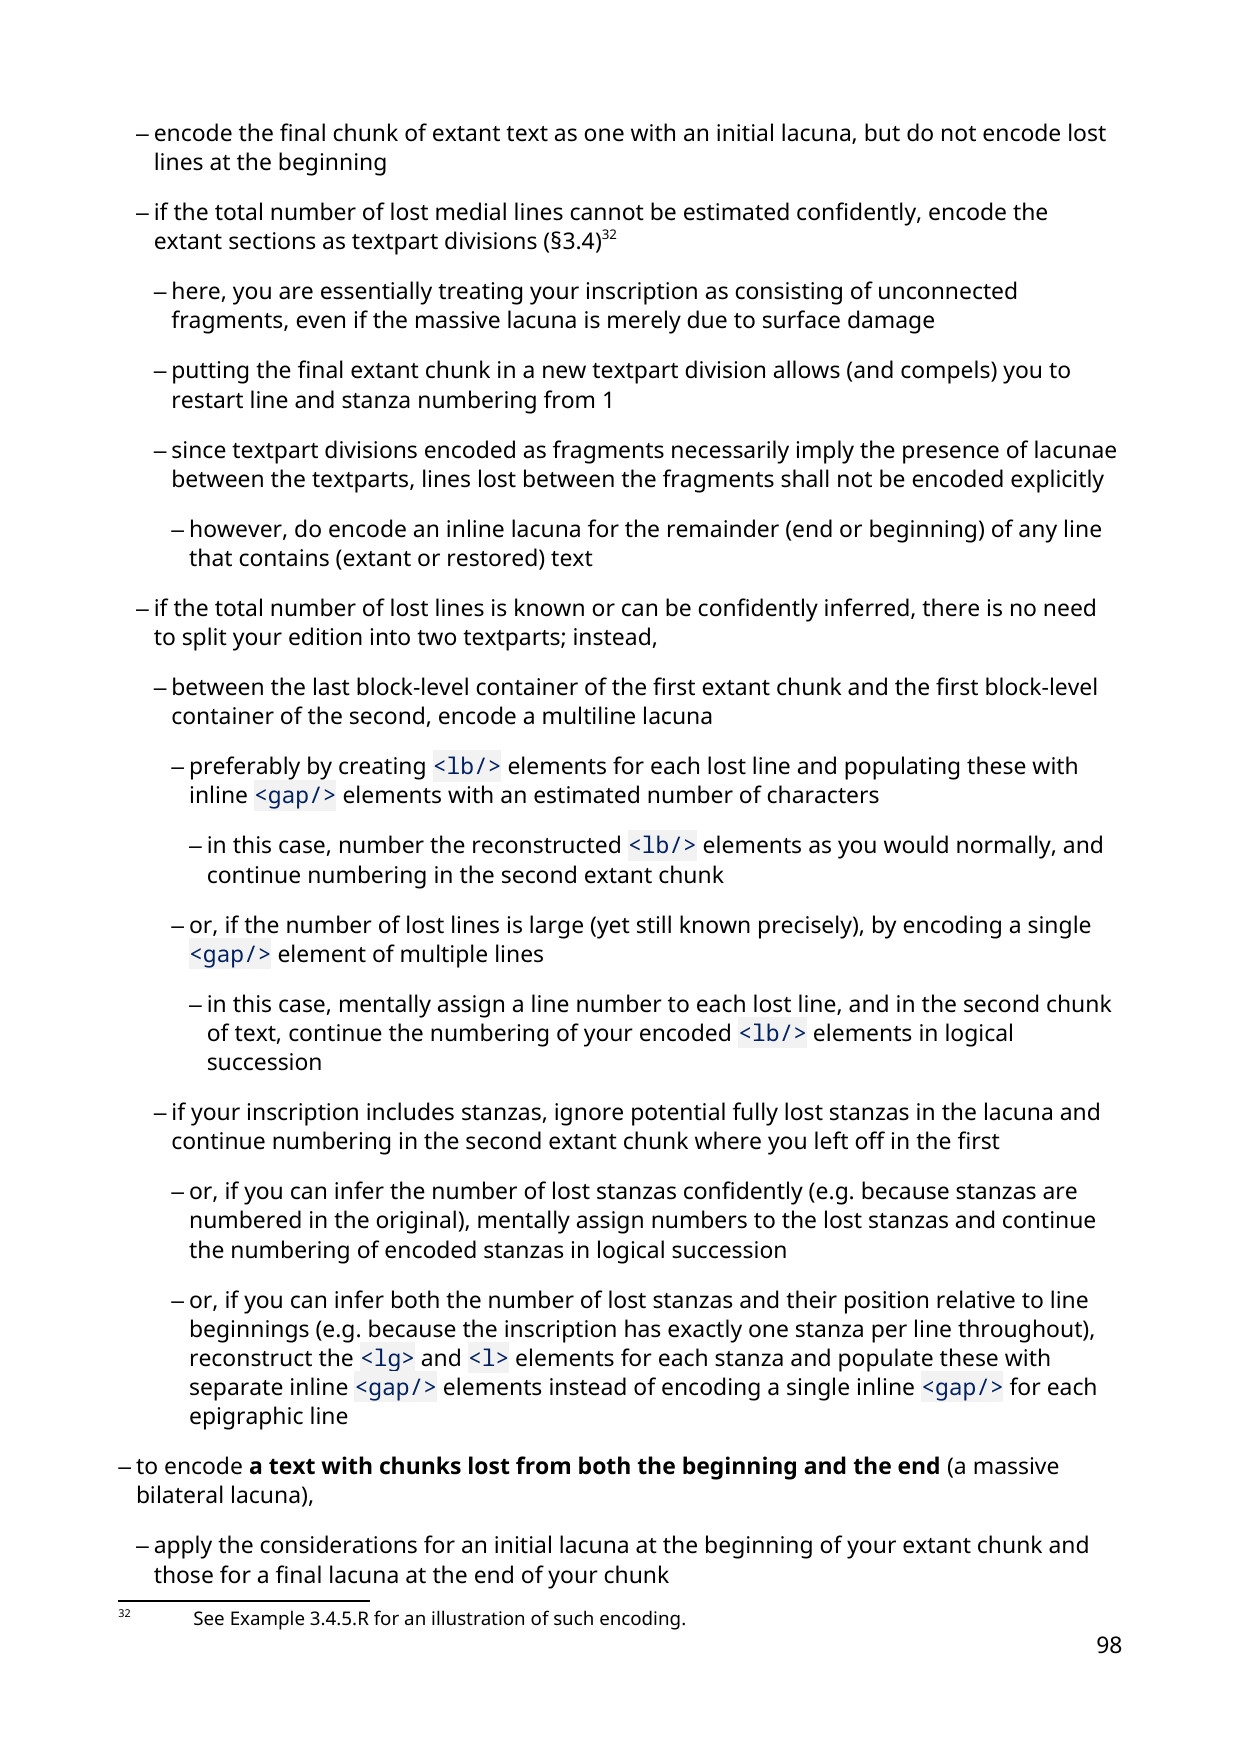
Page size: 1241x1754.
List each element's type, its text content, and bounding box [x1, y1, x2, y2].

list if your inscription includes stanzas, ignore potential fully lost stanzas in the lacuna and continue numbering in the second extant chunk where you left off in the first [153, 1097, 1122, 1156]
list since textpart divisions encoded as fragments necessarily imply the presence of lacunae between the textparts, lines lost between the fragments shall not be encoded explicitly [153, 435, 1122, 493]
list if the total number of lost lines is known or can be confidently inferred, there is no need to split your edition into two textparts; instead, [136, 593, 1122, 651]
list if the total number of lost medial lines cannot be estimated confidently, encode the extant sections as textpart divisions (§3.4) [136, 197, 1122, 256]
list preferably by creating <lb/> elements for each lost line and populating these with inline <gap/> elements with an estimated number of characters [171, 751, 1122, 810]
list in this case, mentally assign a line number to each lost line, and in the second chunk of text, continue the numbering of your encoded <lb/> elements in logical succession [189, 989, 1122, 1076]
list encode the final chunk of extant text as one with an initial lacuna, but do not encode lost lines at the beginning [136, 118, 1122, 176]
list apply the considerations for an initial lacuna at the beginning of your extant chunk and those for a final lacuna at the end of your chunk [136, 1531, 1122, 1589]
list to encode a text with chunks lost from both the beginning and the end (a massive bilateral lacuna), [118, 1451, 1122, 1510]
list or, if you can infer the number of lost stanzas confidently (e.g. because stanzas are numbered in the original), mentally assign numbers to the lost stanzas and continue the numbering of encoded stanzas in logical succession [171, 1176, 1122, 1264]
list or, if you can infer both the number of lost stanzas and their position relative to line beginnings (e.g. because the inscription has exactly one stanza per line throughout), reconstruct the <lg> and <l> elements for each stanza and populate these with separate inline <gap/> elements instead of encoding a single inline <gap/> for each epigraphic line [171, 1285, 1122, 1431]
list however, do encode an inline lacuna for the remainder (end or beginning) of any line that contains (extant or restored) text [171, 514, 1122, 572]
list or, if the number of lost lines is large (yet still known precisely), by encoding a single <gap/> element of multiple lines [171, 910, 1122, 968]
list putting the final extant chunk in a new textpart division allows (and compels) you to restart line and stanza numbering from 1 [153, 356, 1122, 414]
list here, you are essentially treating your inscription as consisting of unconnected fragments, even if the massive lacuna is merely due to surface damage [153, 276, 1122, 335]
list between the last block-level container of the first extant chunk and the first block-level container of the second, encode a multiline lacuna [153, 672, 1122, 731]
list in this case, number the reconstructed <lb/> elements as you would normally, and continue numbering in the second extant chunk [189, 831, 1122, 889]
